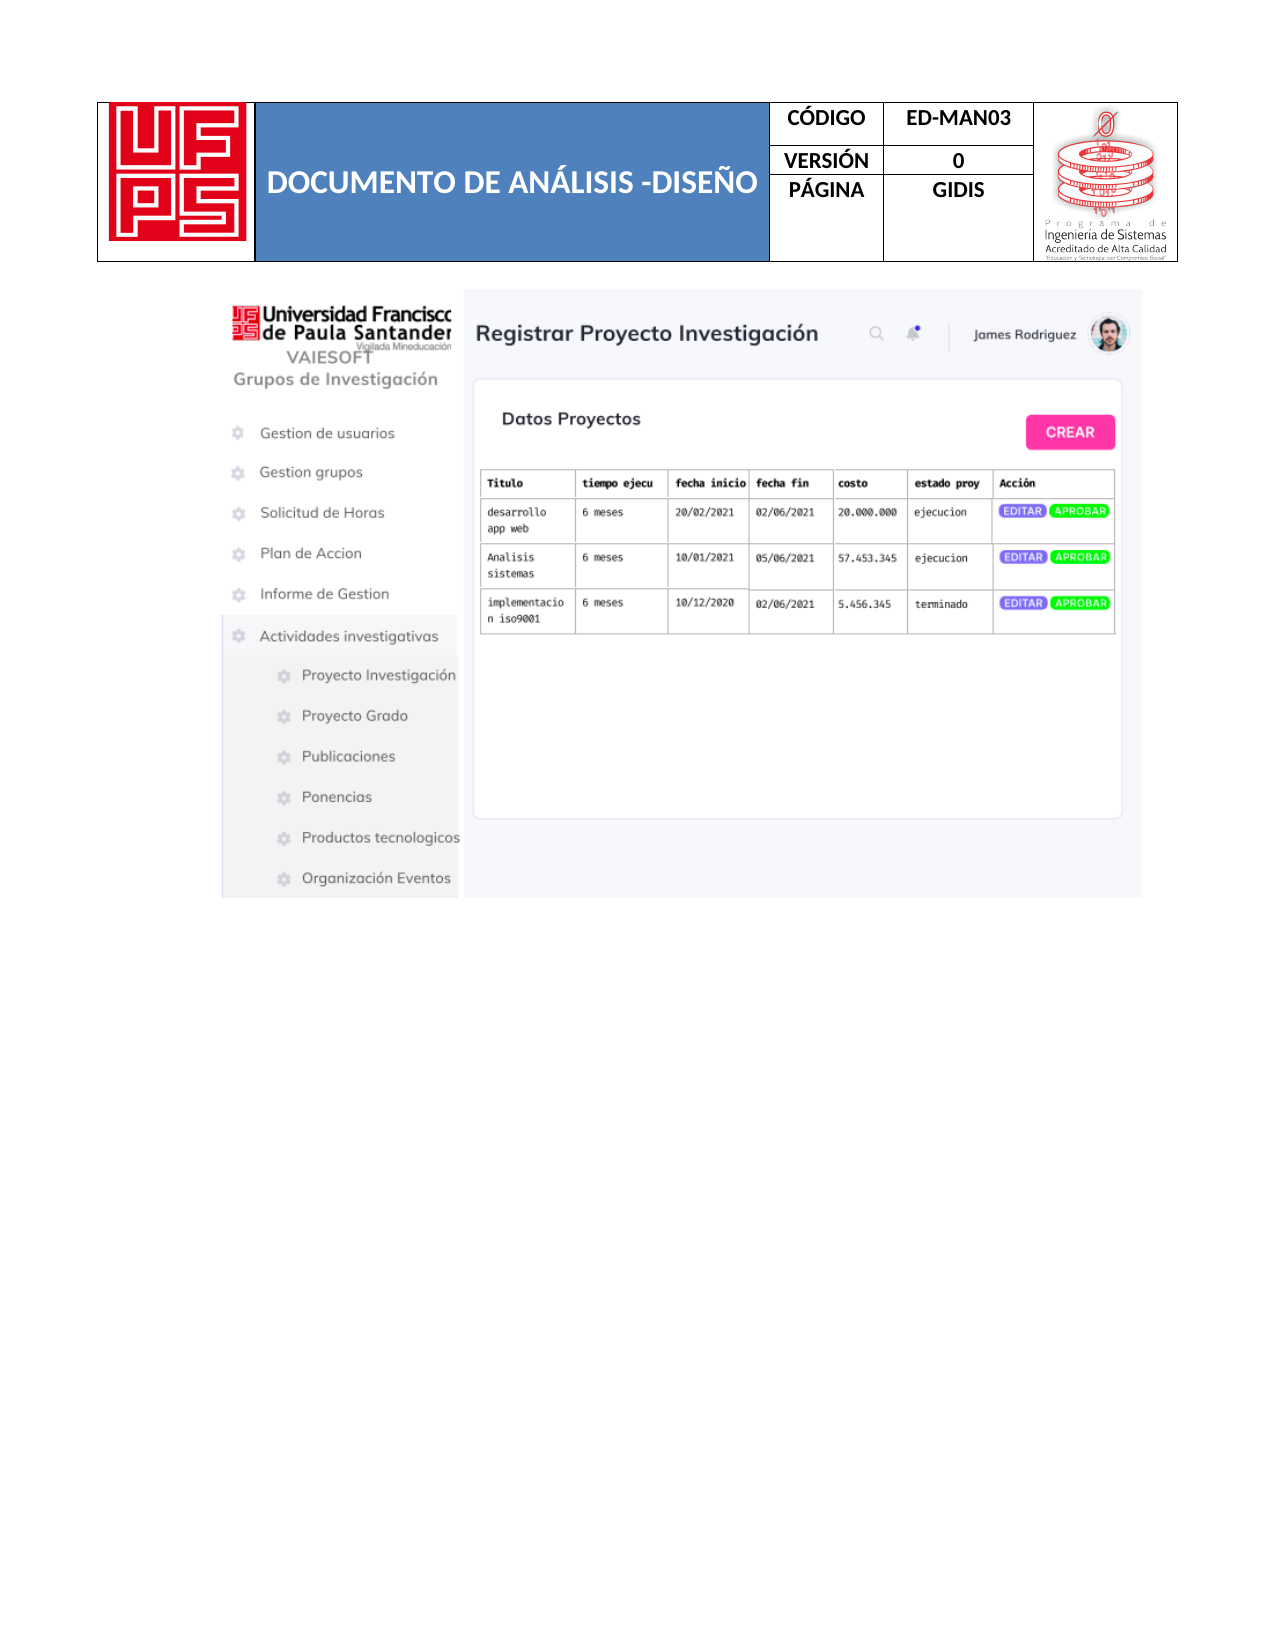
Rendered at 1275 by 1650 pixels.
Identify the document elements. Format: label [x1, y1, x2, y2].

picture [108, 102, 247, 241]
picture [221, 289, 1143, 898]
picture [1045, 102, 1166, 261]
